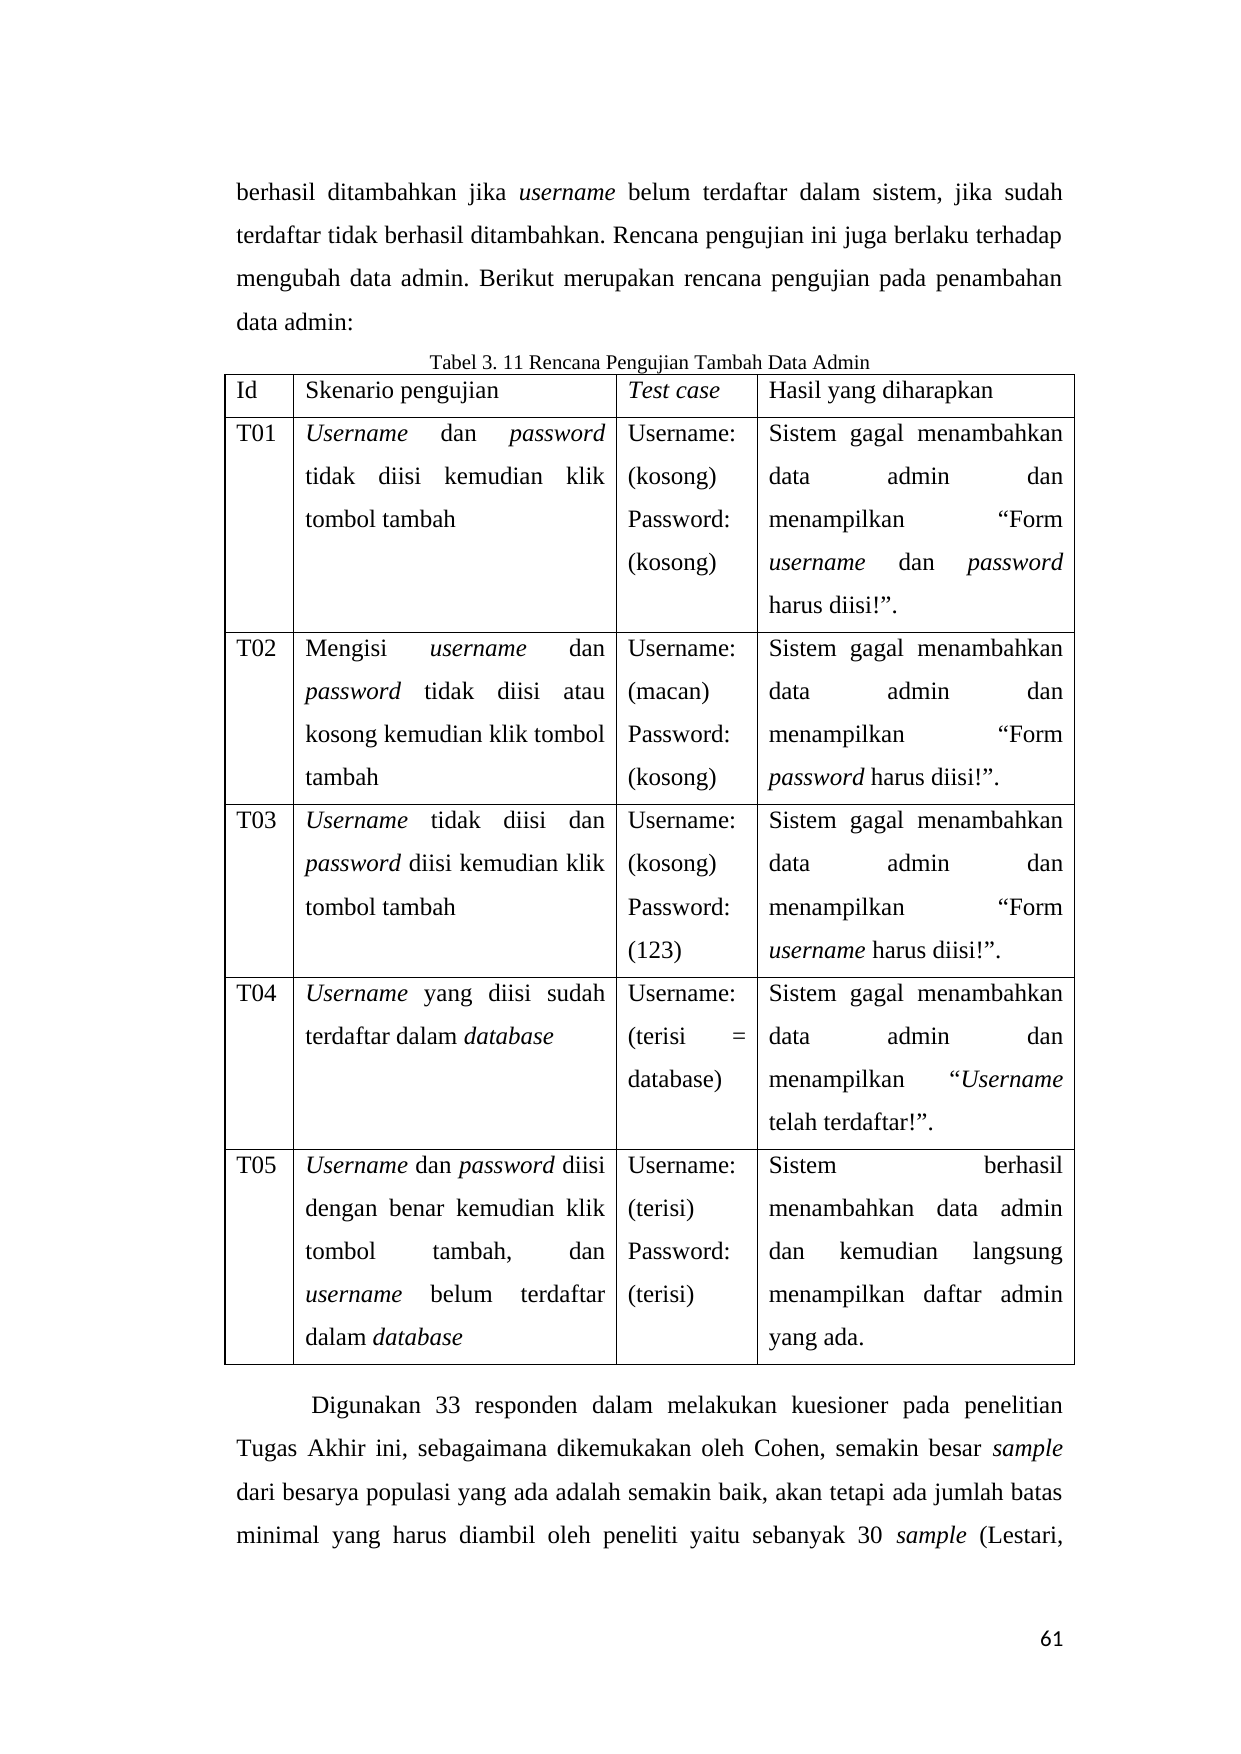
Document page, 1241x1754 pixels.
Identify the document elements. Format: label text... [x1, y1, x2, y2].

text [236, 1390, 1063, 1548]
table_cell Sistem gagal menambahkan data admin dan menampilkan “Form password harus diisi!”. [758, 633, 1074, 804]
table_cell Sistem gagal menambahkan data admin dan menampilkan “Form username dan password harus diisi!”. [758, 418, 1074, 632]
text Tabel 3. 11 Rencana Pengujian Tambah Data Admin [236, 350, 1063, 374]
table_cell Sistem berhasil menambahkan data admin dan kemudian langsung menampilkan daftar admin yang ada. [758, 1150, 1074, 1364]
table_header Test case [617, 375, 757, 417]
table_cell Username: (terisi = database) [617, 978, 757, 1149]
table_cell T03 [226, 805, 293, 977]
table_header Skenario pengujian [294, 375, 616, 417]
table_cell Sistem gagal menambahkan data admin dan menampilkan “Form username harus diisi!”. [758, 805, 1074, 977]
table_cell T02 [226, 633, 293, 804]
table_cell Sistem gagal menambahkan data admin dan menampilkan “Username telah terdaftar!”. [758, 978, 1074, 1149]
table_cell Username dan password diisi dengan benar kemudian klik tombol tambah, dan username belum terdaftar dalam database [294, 1150, 616, 1364]
table_cell T05 [226, 1150, 293, 1364]
table_cell Username: (kosong) Password: (kosong) [617, 418, 757, 632]
table_cell Username dan password tidak diisi kemudian klik tombol tambah [294, 418, 616, 632]
table_header Hasil yang diharapkan [758, 375, 1074, 417]
table_cell Username: (macan) Password: (kosong) [617, 633, 757, 804]
table_cell Username yang diisi sudah terdaftar dalam database [294, 978, 616, 1149]
table_cell T04 [226, 978, 293, 1149]
table_cell Username tidak diisi dan password diisi kemudian klik tombol tambah [294, 805, 616, 977]
table_cell Username: (kosong) Password: (123) [617, 805, 757, 977]
table_header Id [226, 375, 293, 417]
table_cell Mengisi username dan password tidak diisi atau kosong kemudian klik tombol tambah [294, 633, 616, 804]
table_cell Username: (terisi) Password: (terisi) [617, 1150, 757, 1364]
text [236, 177, 1063, 335]
table_cell T01 [226, 418, 293, 632]
